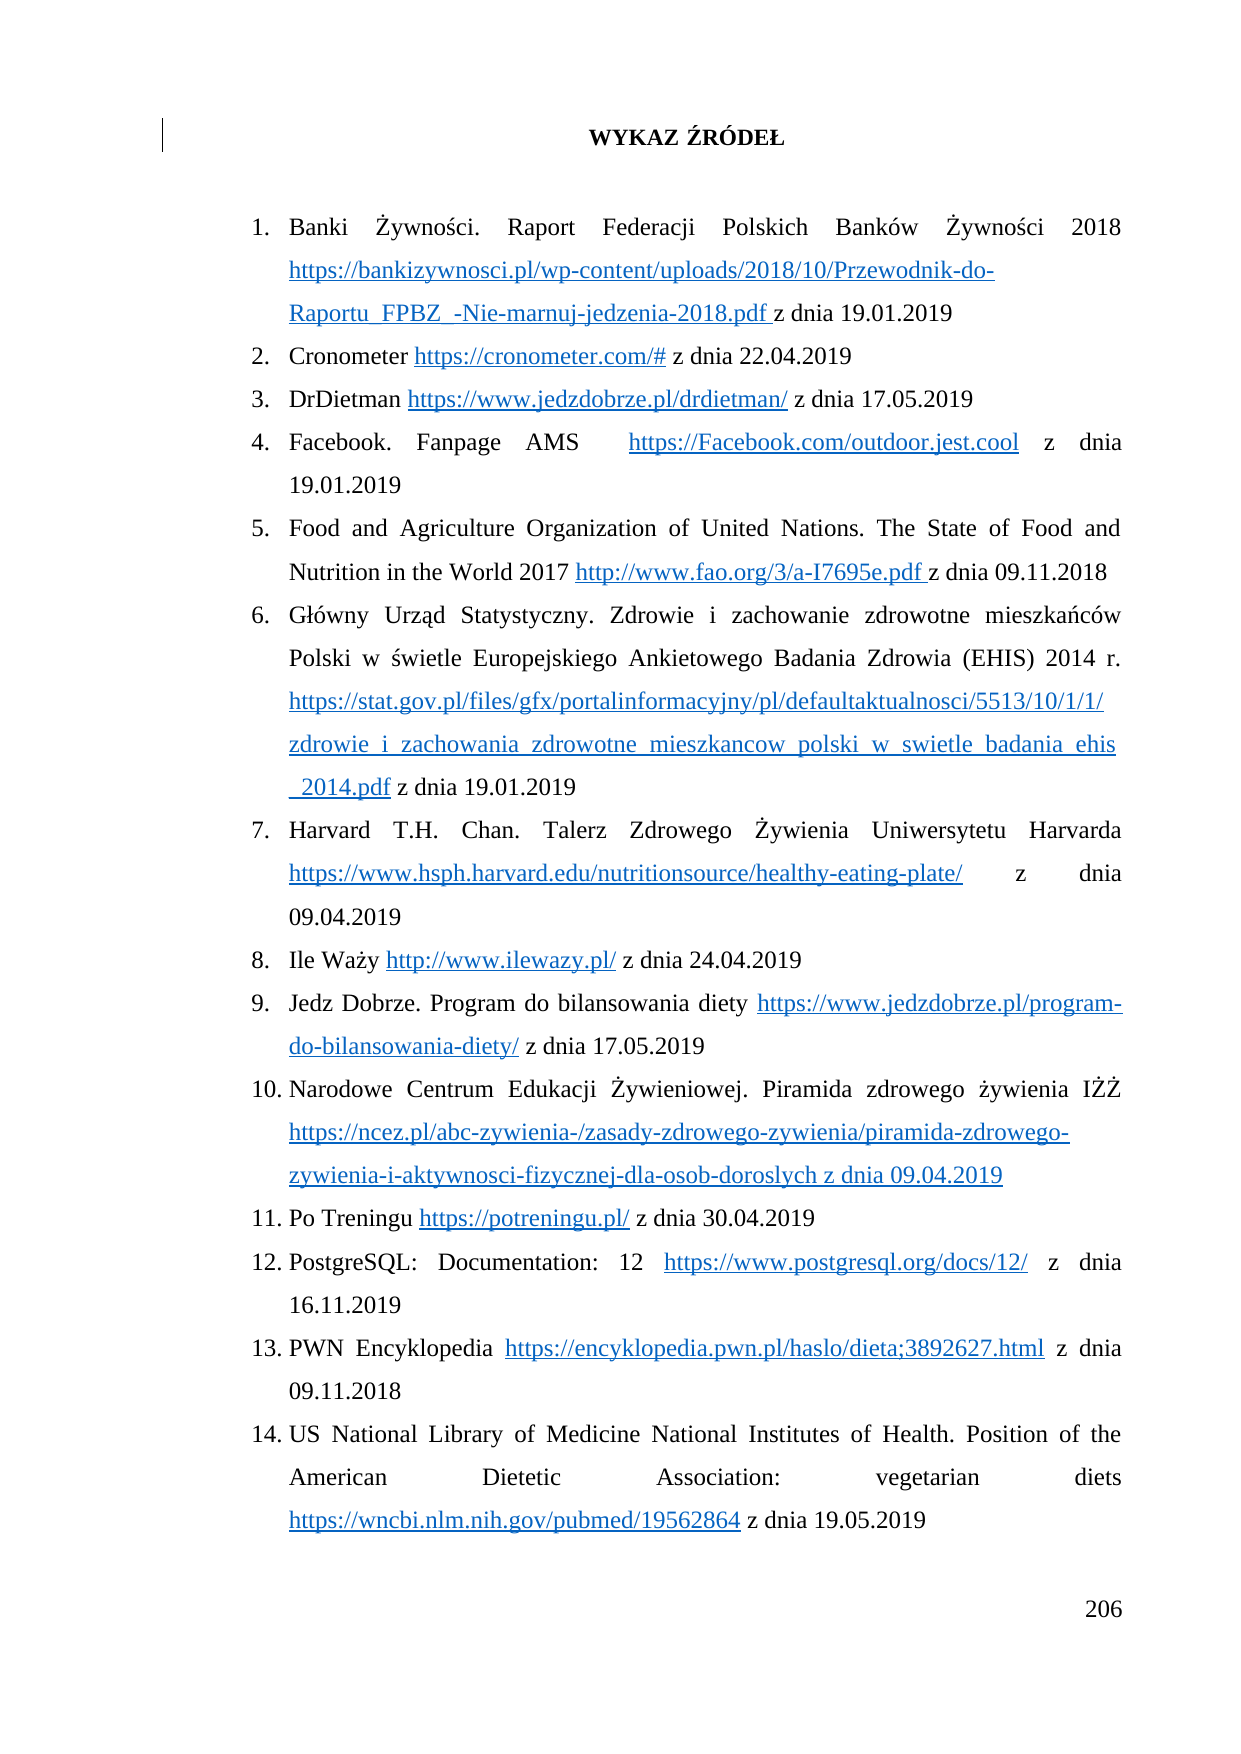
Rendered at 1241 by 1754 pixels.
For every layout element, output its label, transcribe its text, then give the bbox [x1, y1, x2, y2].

list Food and Agriculture Organization of United Nations. The State of Food and Nutrition in the World 2017 http://www.fao.org/3/a-I7695e.pdf z dnia 09.11.2018 [251, 513, 1122, 585]
subtitle wykaz źródeł [177, 118, 1122, 152]
list PWN Encyklopedia https://encyklopedia.pwn.pl/haslo/dieta;3892627.html z dnia 09.11.2018 [251, 1333, 1122, 1405]
list Po Treningu https://potreningu.pl/ z dnia 30.04.2019 [251, 1203, 1122, 1232]
list Główny Urząd Statystyczny. Zdrowie i zachowanie zdrowotne mieszkańców Polski w świetle Europejskiego Ankietowego Badania Zdrowia (EHIS) 2014 r. https://stat.gov.pl/files/gfx/portalinformacyjny/pl/defaultaktualnosci/5513/10/1/1/zdrowie_i_zachowania_zdrowotne_mieszkancow_polski_w_swietle_badania_ehis_2014.pdf z dnia 19.01.2019 [251, 600, 1122, 801]
list Narodowe Centrum Edukacji Żywieniowej. Piramida zdrowego żywienia IŻŻ https://ncez.pl/abc-zywienia-/zasady-zdrowego-zywienia/piramida-zdrowego-zywienia-i-aktywnosci-fizycznej-dla-osob-doroslych z dnia 09.04.2019 [251, 1074, 1122, 1189]
list PostgreSQL: Documentation: 12 https://www.postgresql.org/docs/12/ z dnia 16.11.2019 [251, 1247, 1122, 1318]
list DrDietman https://www.jedzdobrze.pl/drdietman/ z dnia 17.05.2019 [251, 384, 1122, 413]
list Facebook. Fanpage AMS https://Facebook.com/outdoor.jest.cool z dnia 19.01.2019 [251, 427, 1122, 499]
list Cronometer https://cronometer.com/# z dnia 22.04.2019 [251, 341, 1122, 370]
list Ile Waży http://www.ilewazy.pl/ z dnia 24.04.2019 [251, 945, 1122, 973]
list Jedz Dobrze. Program do bilansowania diety https://www.jedzdobrze.pl/program-do-bilansowania-diety/ z dnia 17.05.2019 [251, 988, 1122, 1060]
list Banki Żywności. Raport Federacji Polskich Banków Żywności 2018 https://bankizywnosci.pl/wp-content/uploads/2018/10/Przewodnik-do-Raportu_FPBZ_-Nie-marnuj-jedzenia-2018.pdf z dnia 19.01.2019 [251, 212, 1122, 327]
list Harvard T.H. Chan. Talerz Zdrowego Żywienia Uniwersytetu Harvarda https://www.hsph.harvard.edu/nutritionsource/healthy-eating-plate/ z dnia 09.04.2019 [251, 815, 1122, 930]
list US National Library of Medicine National Institutes of Health. Position of the American Dietetic Association: vegetarian diets https://wncbi.nlm.nih.gov/pubmed/19562864 z dnia 19.05.2019 [251, 1419, 1122, 1534]
